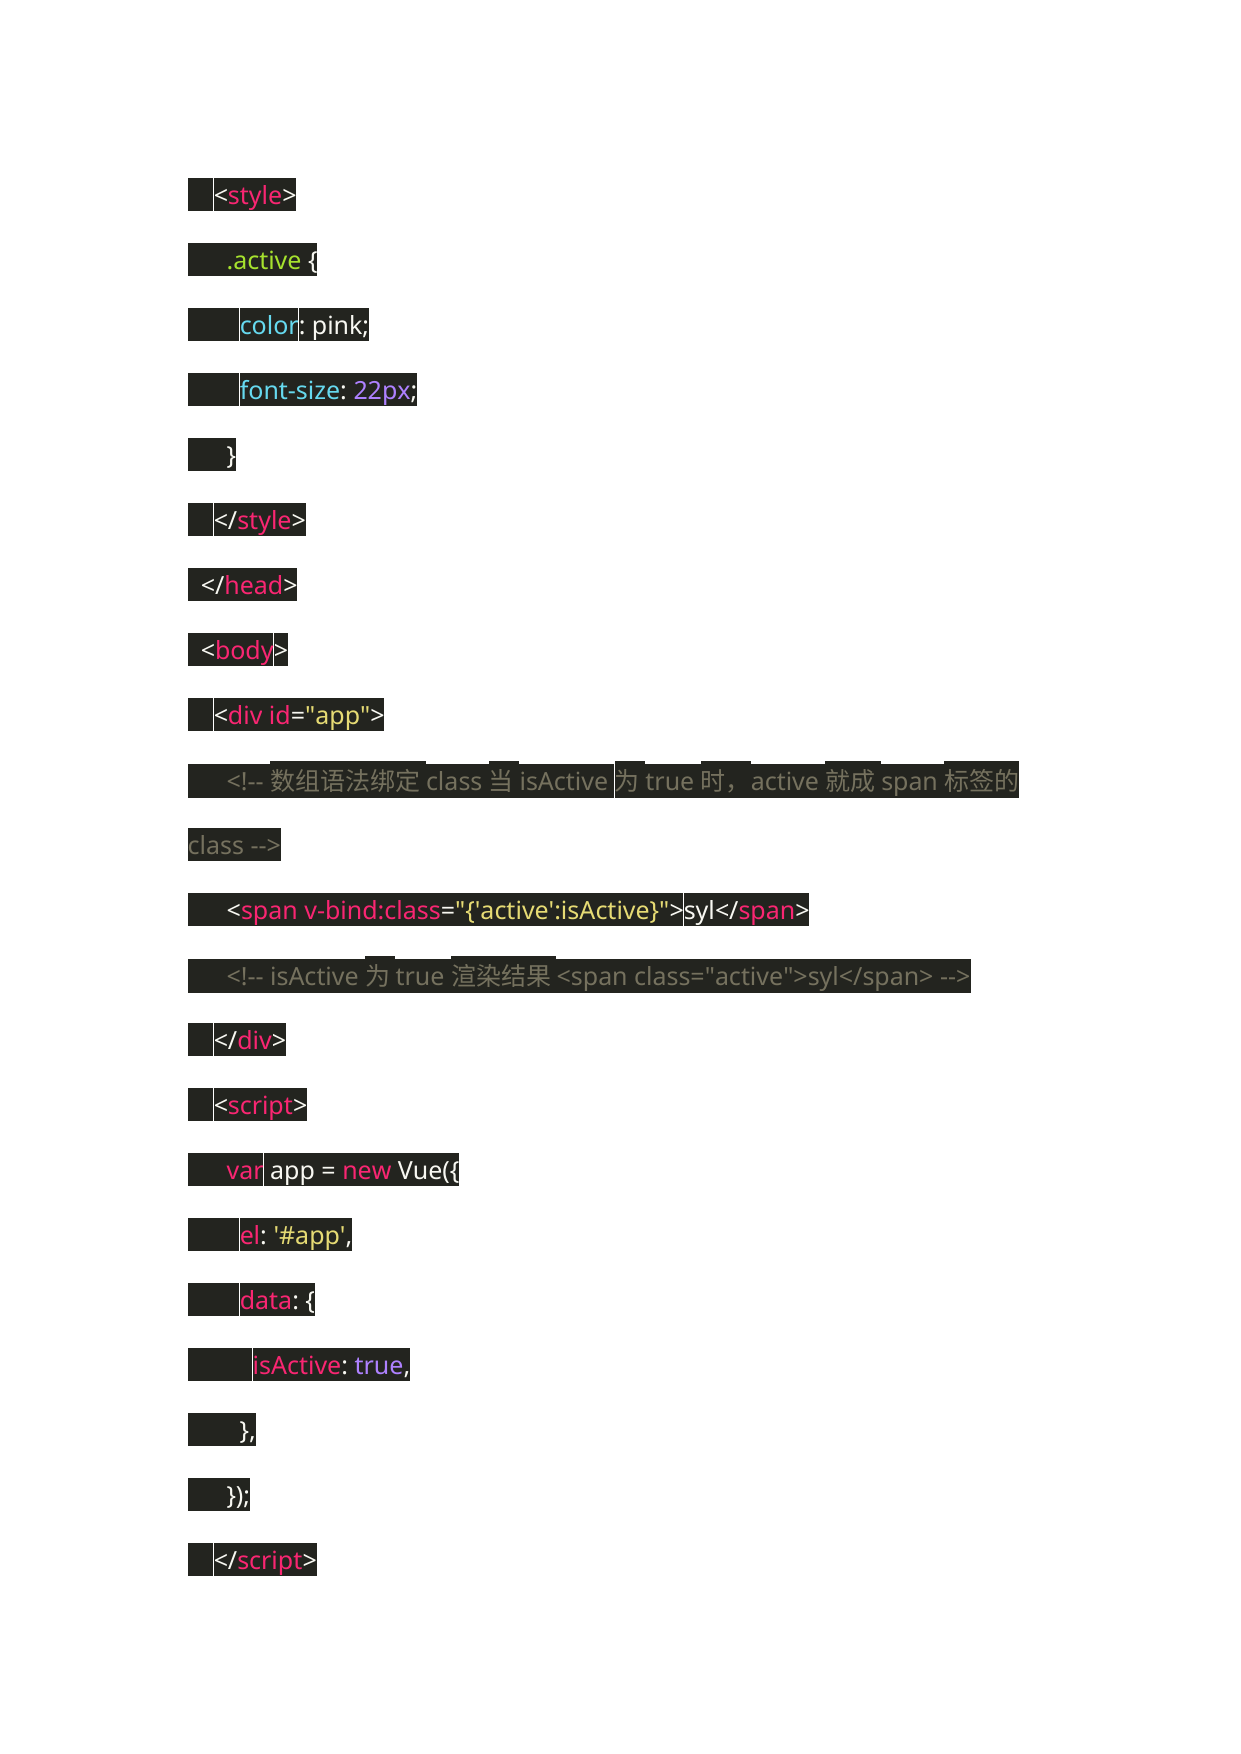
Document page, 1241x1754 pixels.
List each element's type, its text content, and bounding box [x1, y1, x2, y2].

text </div> [187, 1007, 1053, 1072]
text color: pink; [187, 292, 1053, 357]
text <style> [187, 162, 1053, 227]
text data: { [187, 1267, 1053, 1332]
text <!-- 数组语法绑定 class 当 isActive 为 true 时，active 就成 span 标签的 class --> [187, 747, 1053, 877]
text <div id="app"> [187, 682, 1053, 747]
text <body> [187, 617, 1053, 682]
text } [187, 422, 1053, 487]
text }, [187, 1397, 1053, 1462]
text </style> [187, 487, 1053, 552]
text el: '#app', [187, 1202, 1053, 1267]
text isActive: true, [187, 1332, 1053, 1397]
text </head> [187, 552, 1053, 617]
text <script> [187, 1072, 1053, 1137]
text var app = new Vue({ [187, 1137, 1053, 1202]
text </script> [187, 1527, 1053, 1592]
text font-size: 22px; [187, 357, 1053, 422]
text <!-- isActive 为true 渲染结果 <span class="active">syl</span> --> [187, 942, 1053, 1007]
text }); [187, 1462, 1053, 1527]
text .active { [187, 227, 1053, 292]
text <span v-bind:class="{'active':isActive}">syl</span> [187, 877, 1053, 942]
